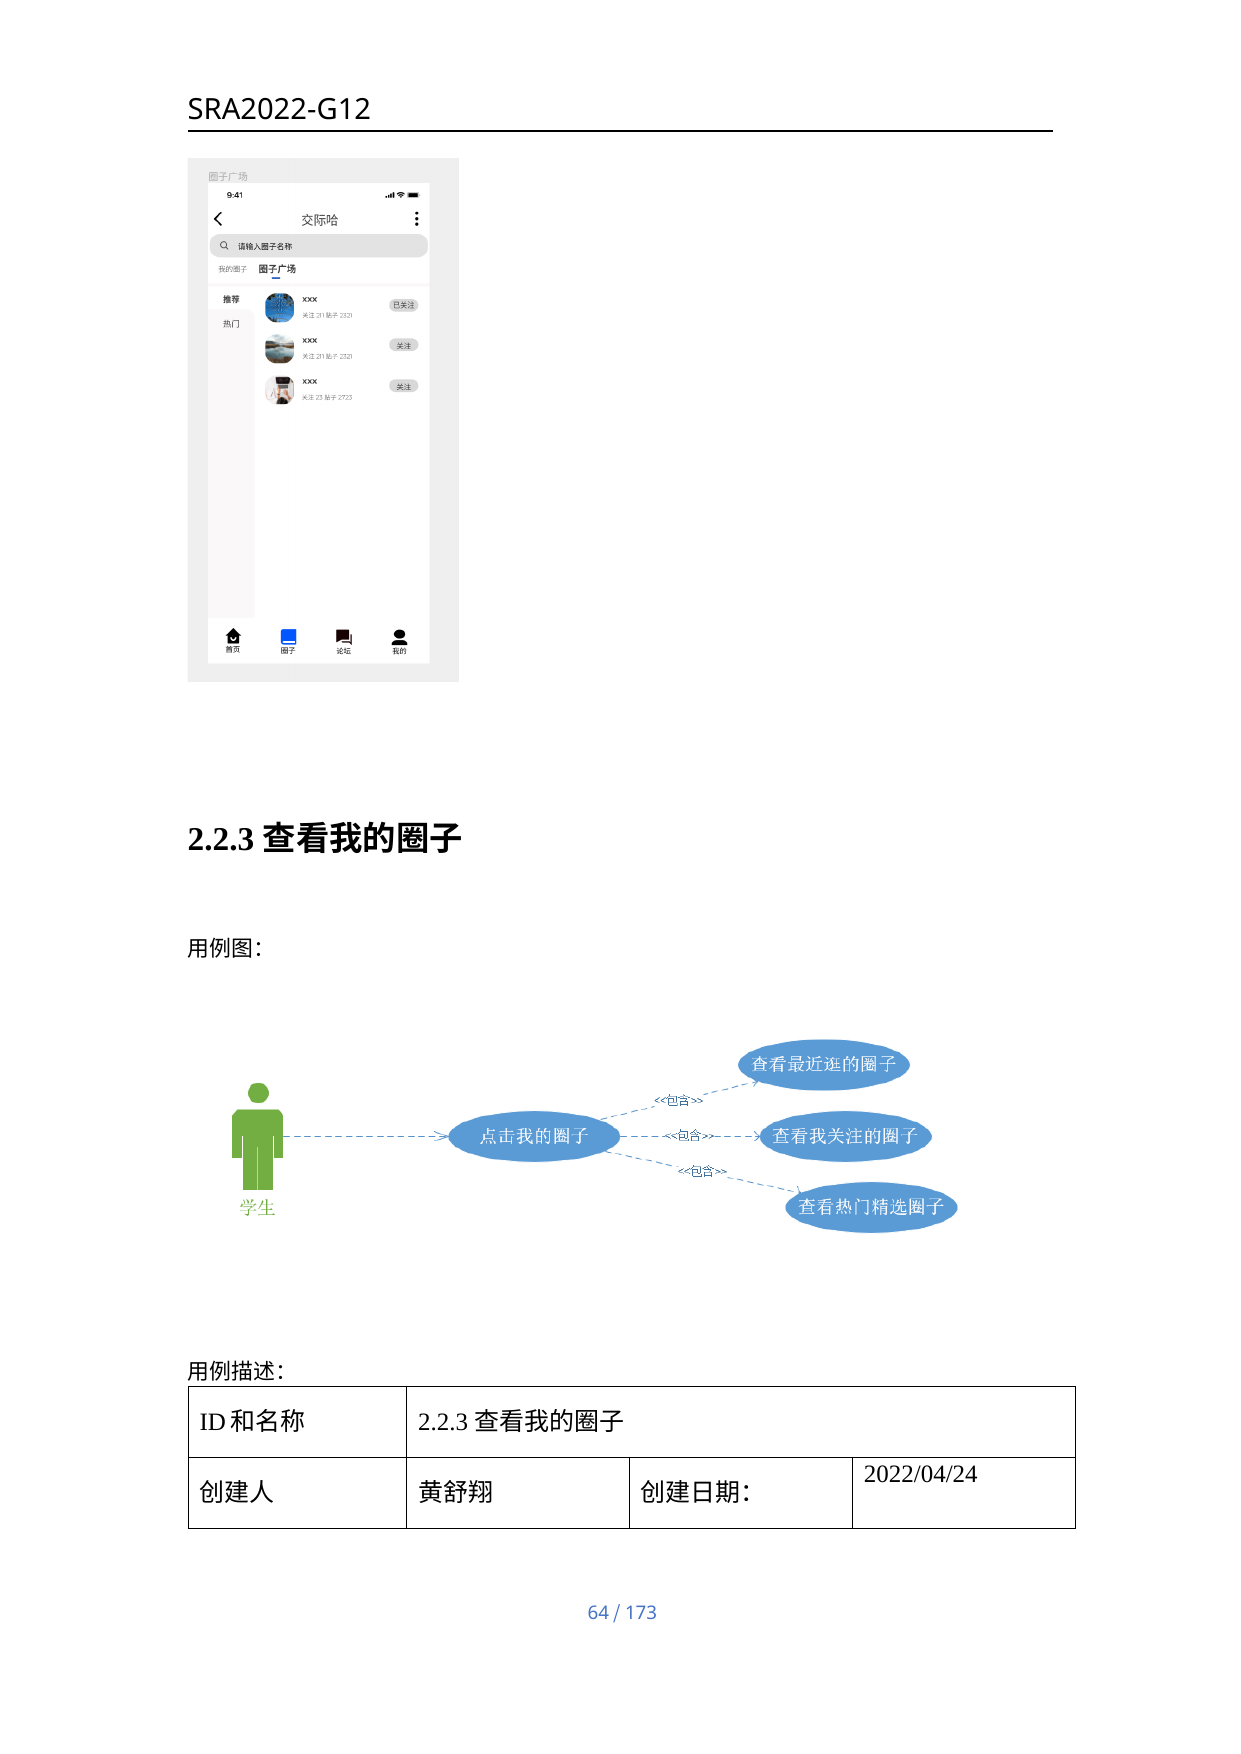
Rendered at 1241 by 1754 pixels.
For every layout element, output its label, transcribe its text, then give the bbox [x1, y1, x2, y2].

picture [187, 963, 1053, 1306]
table_cell 创建人 [189, 1458, 406, 1527]
text 用例图： [187, 931, 1053, 963]
table_cell 2022/04/24 [853, 1458, 1075, 1527]
picture [187, 158, 459, 682]
table_cell 创建日期： [630, 1458, 852, 1527]
table_header ID和名称 [189, 1387, 406, 1457]
table_cell 黄舒翔 [407, 1458, 629, 1527]
subtitle 查看我的圈子 [187, 803, 1053, 868]
text 用例描述： [187, 1353, 1053, 1386]
table_header 2.2.3 查看我的圈子 [407, 1387, 1075, 1457]
